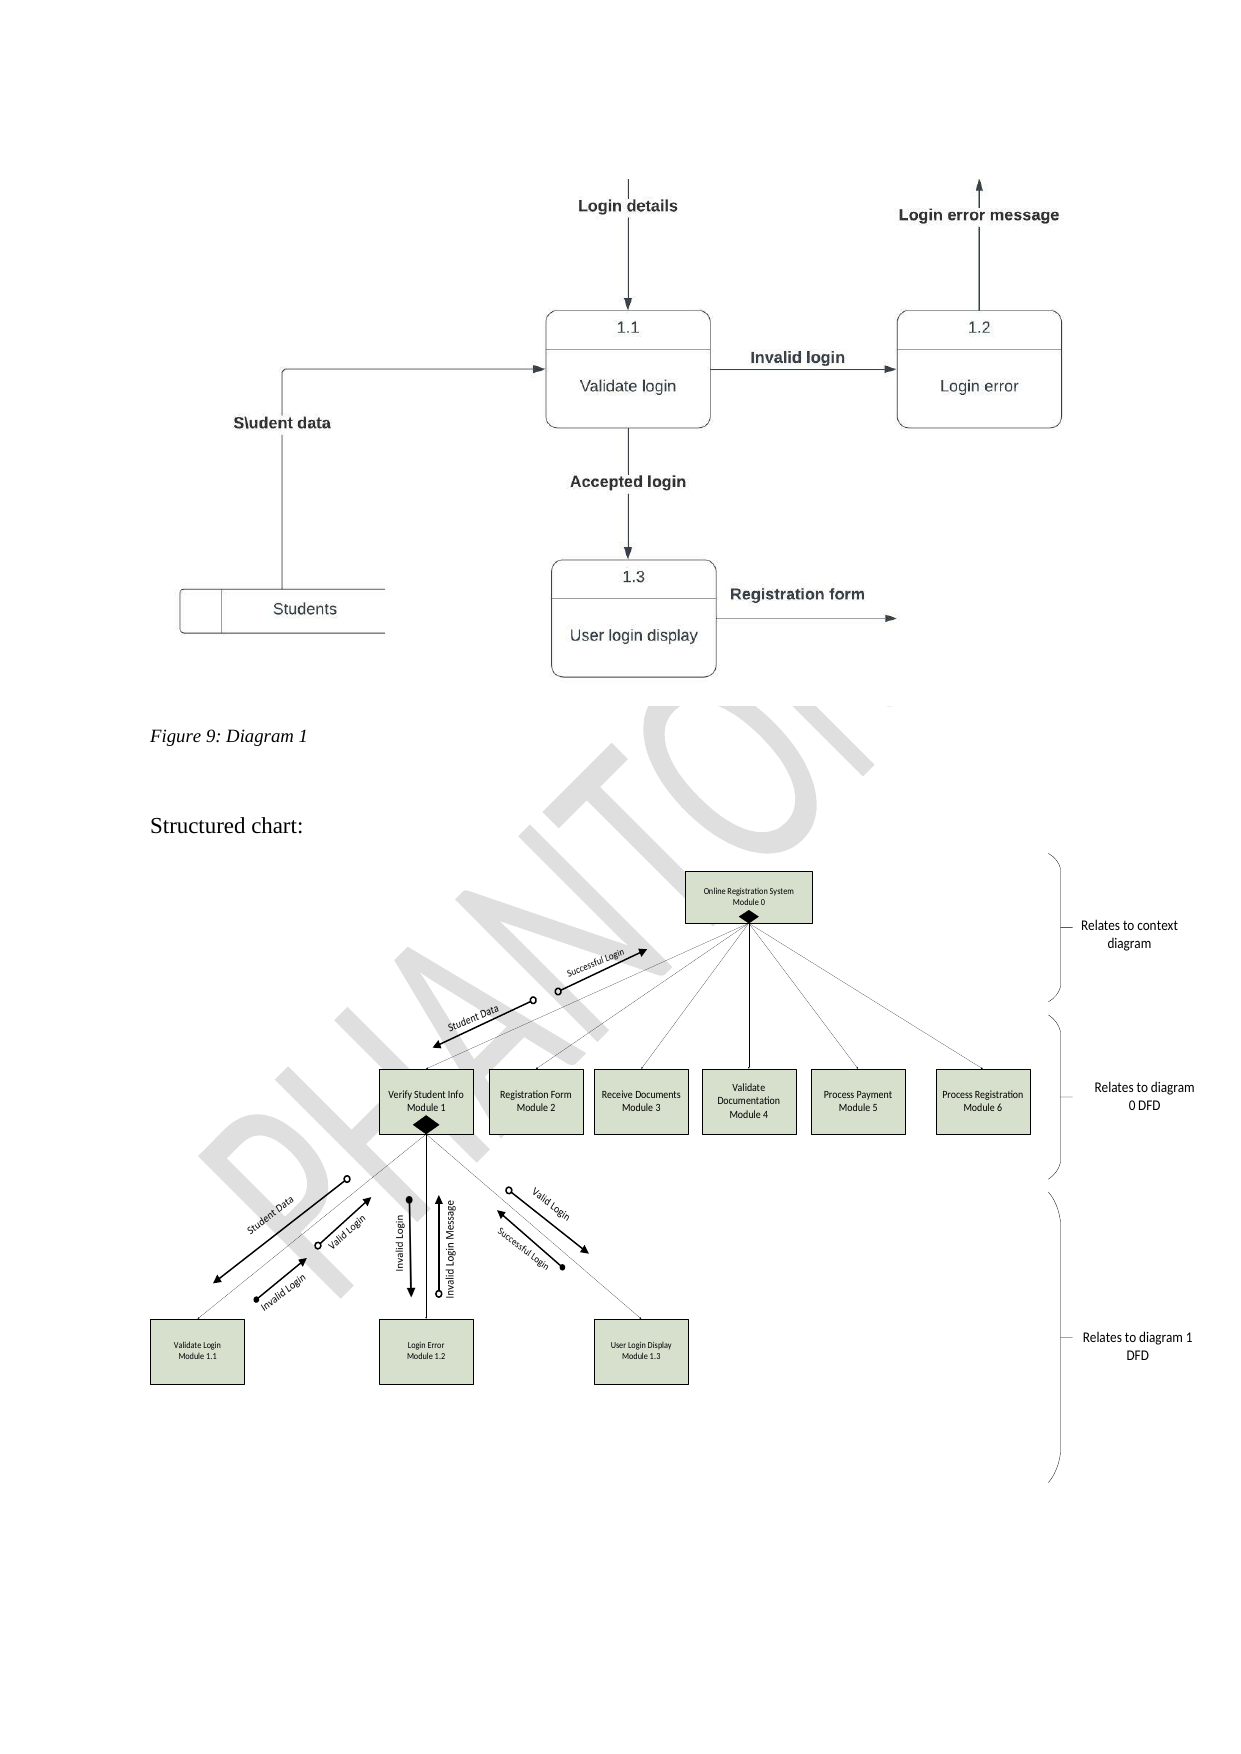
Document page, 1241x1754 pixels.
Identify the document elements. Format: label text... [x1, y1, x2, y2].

text Figure 9: Diagram 1 [150, 725, 1090, 746]
text Structured chart: [150, 812, 1090, 1483]
picture [150, 150, 1091, 706]
